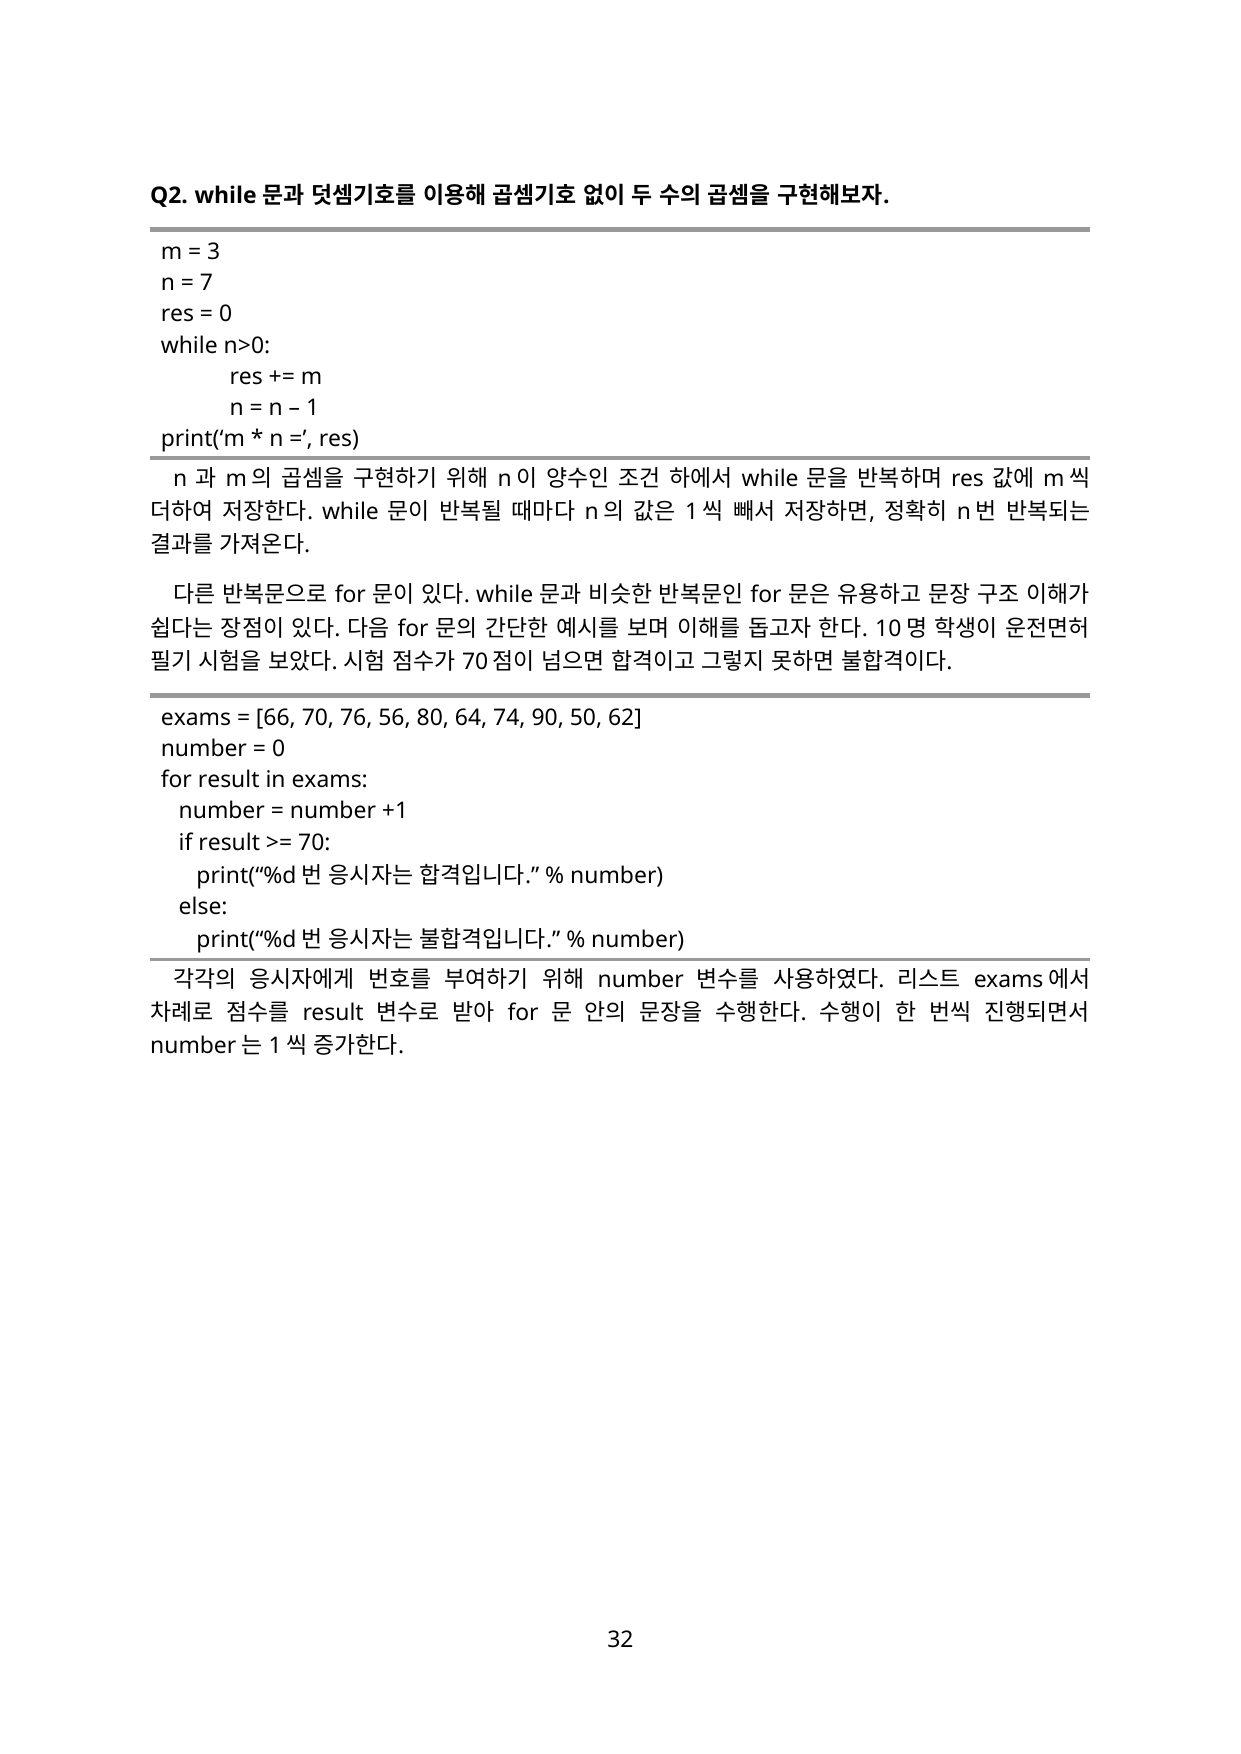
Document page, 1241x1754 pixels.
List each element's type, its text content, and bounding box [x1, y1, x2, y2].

text n 과 m의 곱셈을 구현하기 위해 n이 양수인 조건 하에서 while 문을 반복하며 res 값에 m씩 더하여 저장한다. while 문이 반복될 때마다 n의 값은 1씩 빼서 저장하면, 정확히 n번 반복되는 결과를 가져온다. [150, 460, 1090, 559]
table_header exams = [66, 70, 76, 56, 80, 64, 74, 90, 50, 62] number = 0 for result in exams: number = number +1 if result >= 70: print(“%d번 응시자는 합격입니다.” % number) else: print(“%d번 응시자는 불합격입니다.” % number) [150, 698, 1090, 958]
text 각각의 응시자에게 번호를 부여하기 위해 number 변수를 사용하였다. 리스트 exams에서 차례로 점수를 result 변수로 받아 for 문 안의 문장을 수행한다. 수행이 한 번씩 진행되면서 number는 1씩 증가한다. [150, 961, 1090, 1061]
text 다른 반복문으로 for 문이 있다. while 문과 비슷한 반복문인 for 문은 유용하고 문장 구조 이해가 쉽다는 장점이 있다. 다음 for 문의 간단한 예시를 보며 이해를 돕고자 한다. 10명 학생이 운전면허 필기 시험을 보았다. 시험 점수가 70점이 넘으면 합격이고 그렇지 못하면 불합격이다. [150, 576, 1090, 676]
text while 문과 덧셈기호를 이용해 곱셈기호 없이 두 수의 곱셈을 구현해보자. [150, 177, 1090, 211]
table_header m = 3 n = 7 res = 0 while n>0: res += m n = n – 1 print(‘m * n =’, res) [150, 232, 1090, 456]
